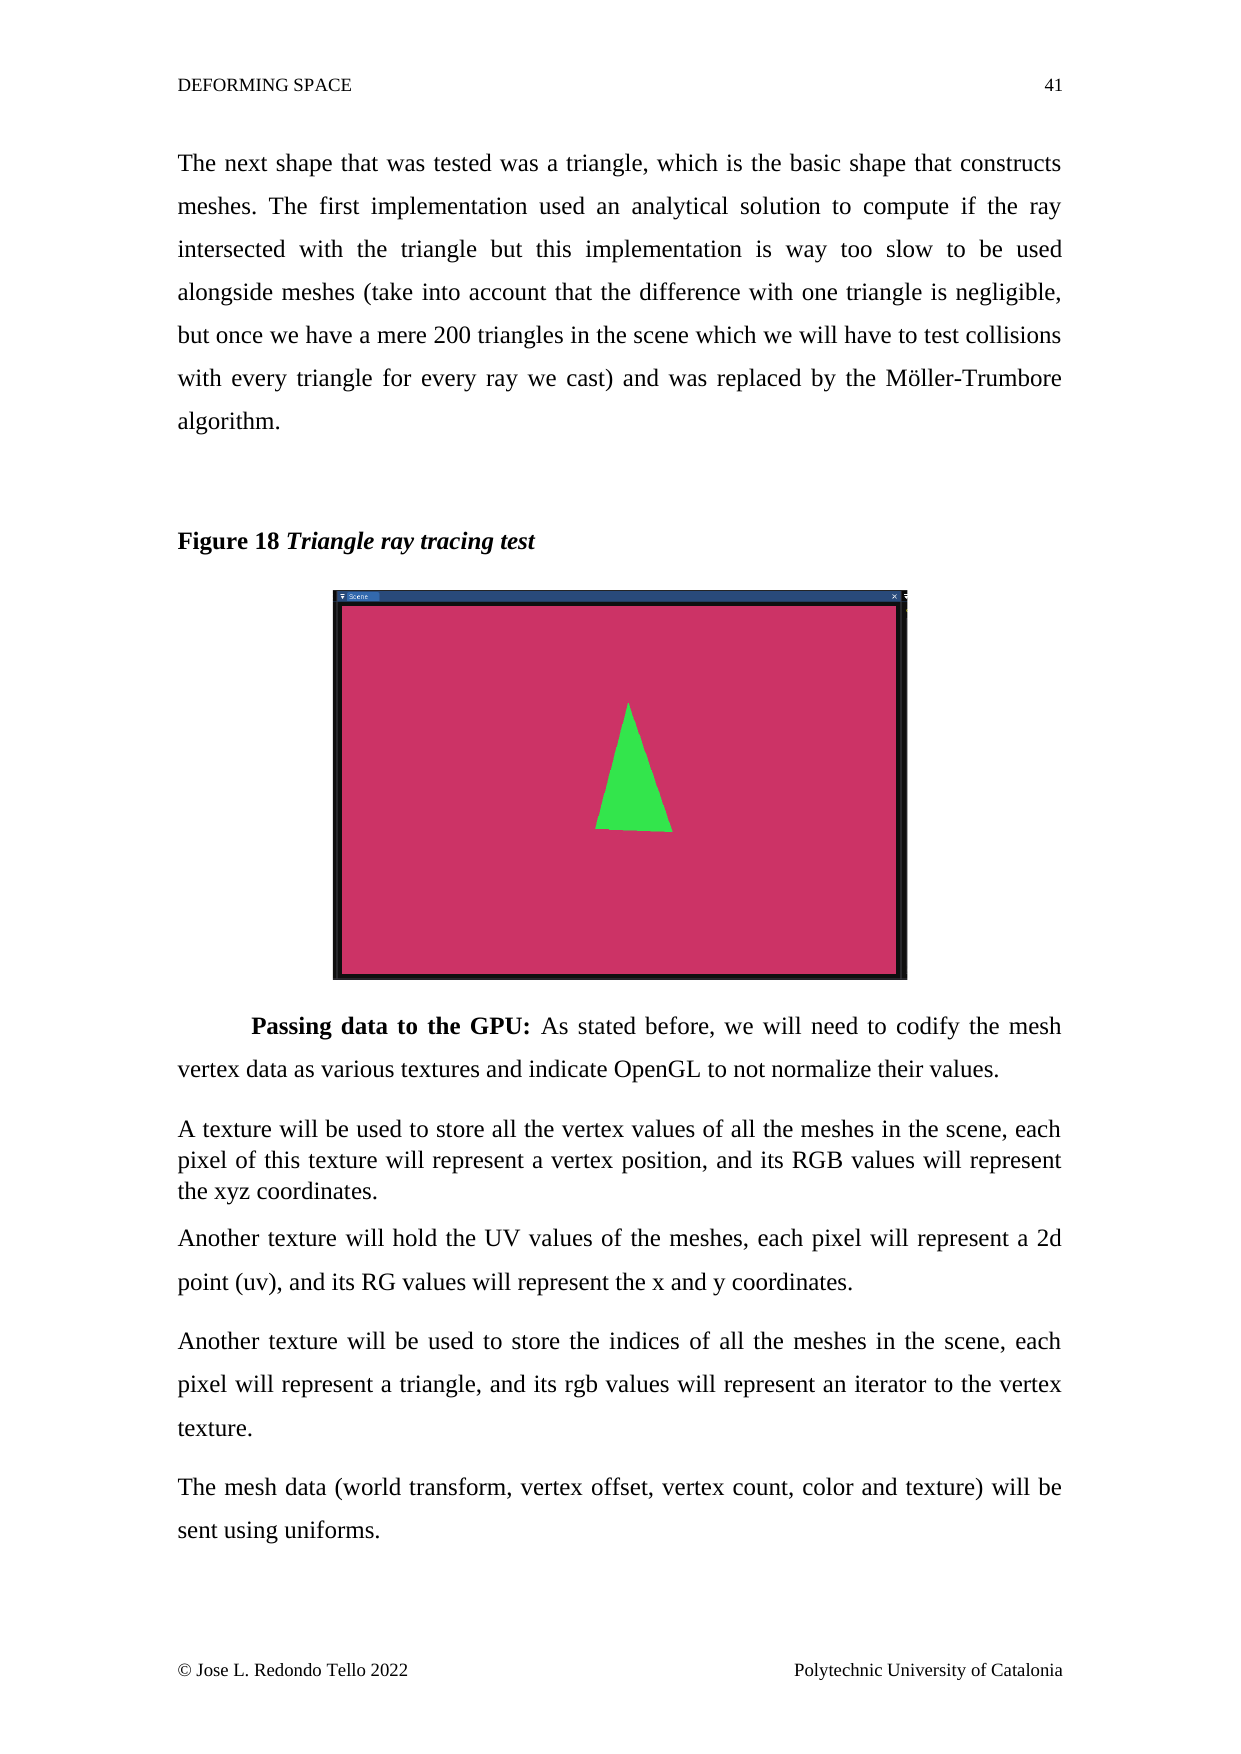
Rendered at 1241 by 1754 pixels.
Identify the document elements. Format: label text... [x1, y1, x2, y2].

text Figure 18 Triangle ray tracing test [177, 526, 1063, 555]
text The next shape that was tested was a triangle, which is the basic shape that constructs meshes. The first implementation used an analytical solution to compute if the ray intersected with the triangle but this implementation is way too slow to be used alongside meshes (take into account that the difference with one triangle is negligible, but once we have a mere 200 triangles in the scene which we will have to test collisions with every triangle for every ray we cast) and was replaced by the Möller-Trumbore algorithm. [177, 148, 1063, 435]
text The mesh data (world transform, vertex offset, vertex count, color and texture) will be sent using uniforms. [177, 1472, 1063, 1544]
text Passing data to the GPU: As stated before, we will need to codify the mesh vertex data as various textures and indicate OpenGL to not normalize their values. [177, 1011, 1063, 1083]
picture [332, 590, 908, 980]
text Another texture will be used to store the indices of all the meshes in the scene, each pixel will represent a triangle, and its rgb values will represent an iterator to the vertex texture. [177, 1326, 1063, 1441]
text Another texture will hold the UV values of the meshes, each pixel will represent a 2d point (uv), and its RG values will represent the x and y coordinates. [177, 1223, 1063, 1295]
text A texture will be used to store all the vertex values of all the meshes in the scene, each pixel of this texture will represent a vertex position, and its RGB values will represent the xyz coordinates. [177, 1114, 1063, 1204]
